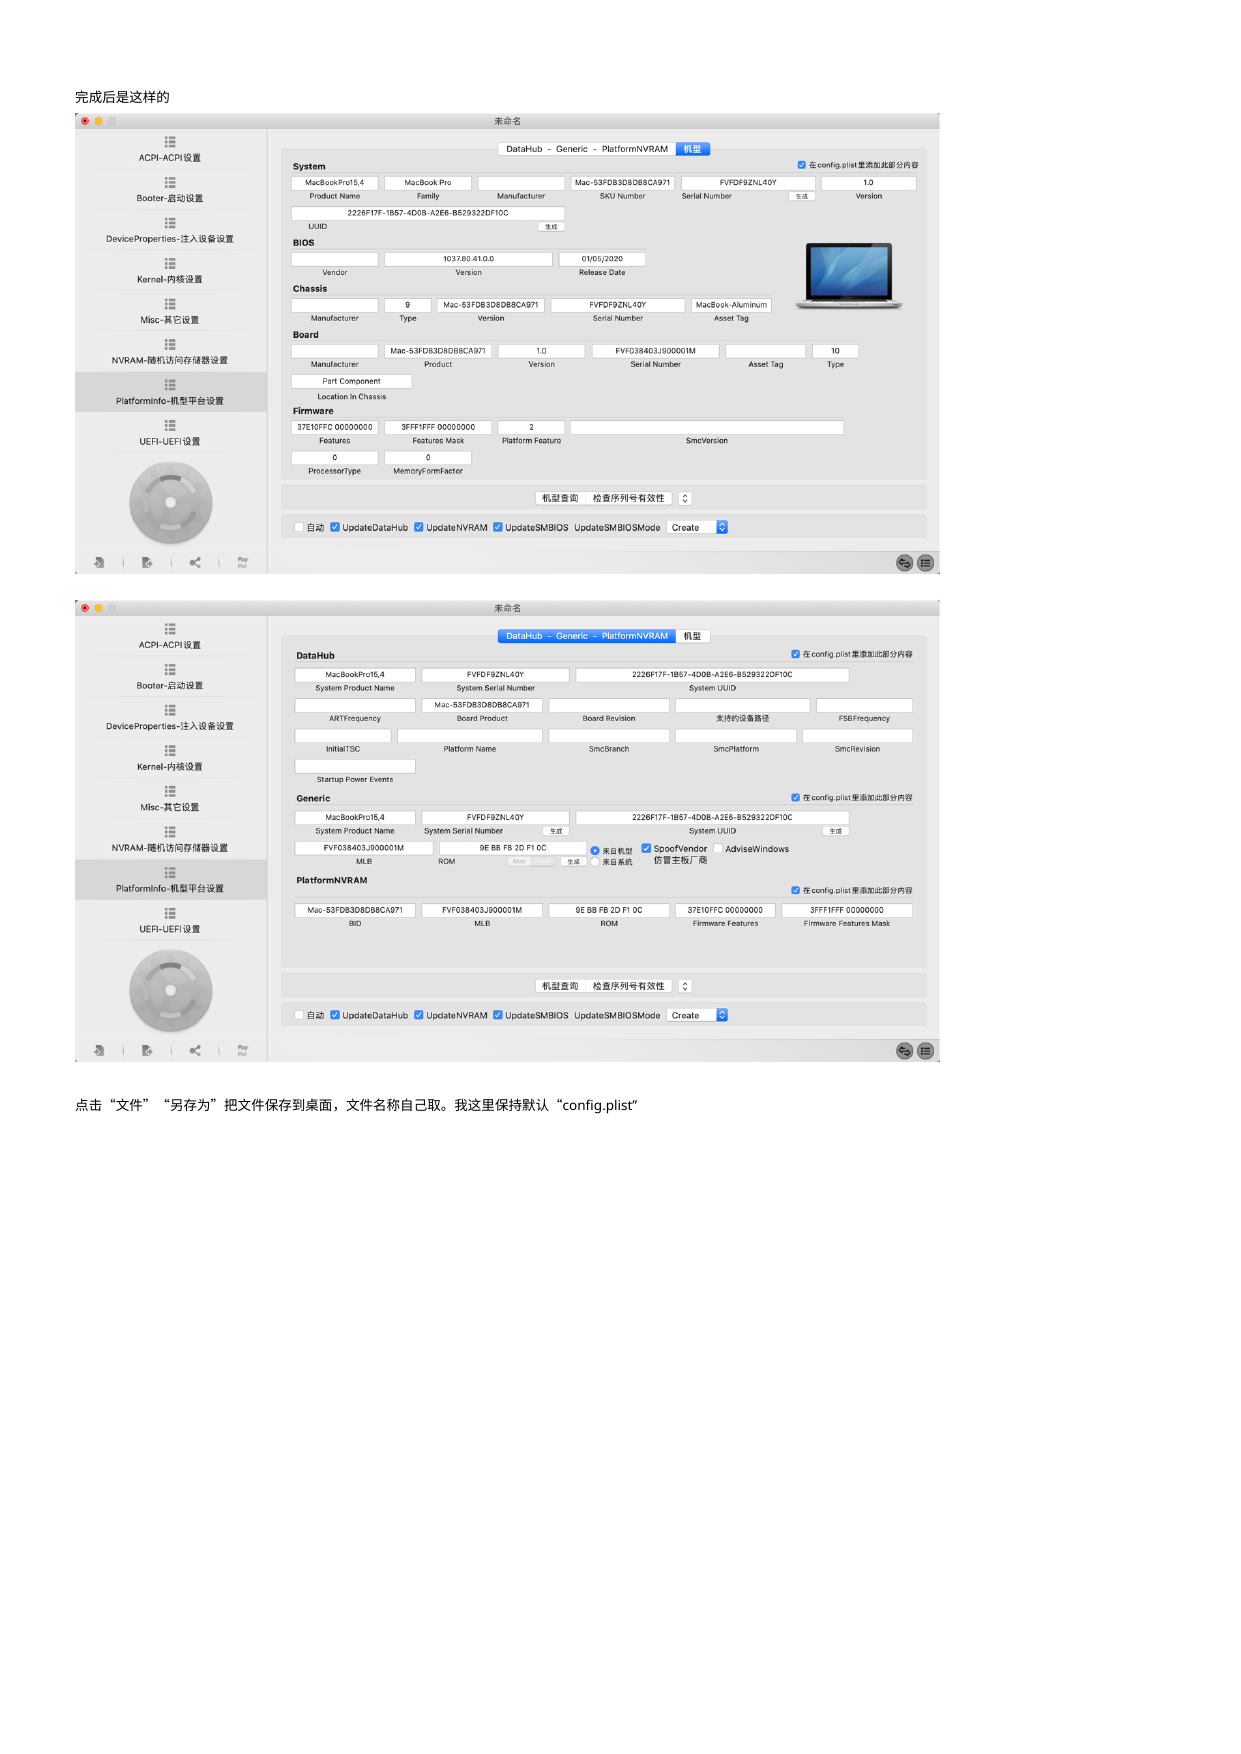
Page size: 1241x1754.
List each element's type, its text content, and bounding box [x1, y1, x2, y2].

picture [75, 113, 940, 574]
text 完成后是这样的 [75, 81, 1165, 113]
text 点击“文件”“另存为”把文件保存到桌面，文件名称自己取。我这里保持默认“config.plist” [75, 1088, 1165, 1121]
picture [75, 600, 940, 1062]
